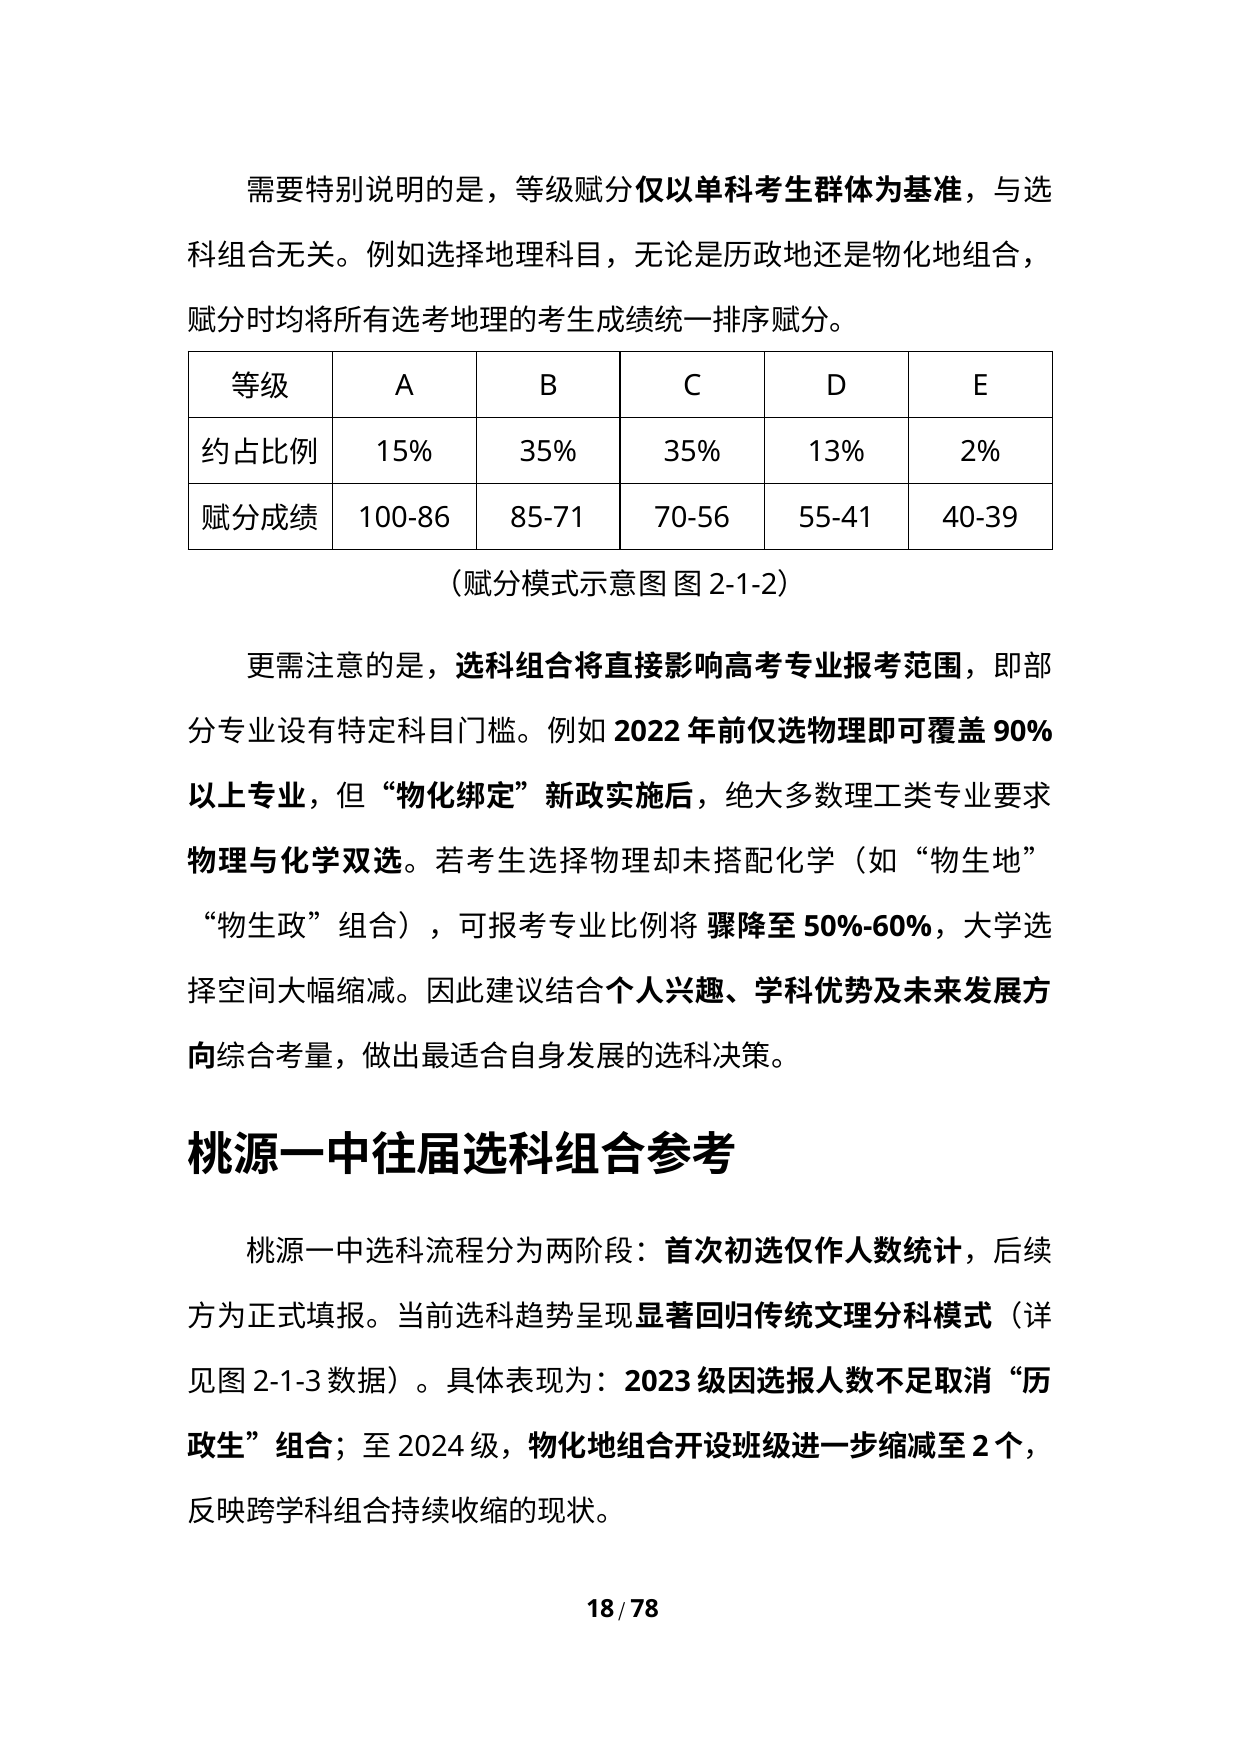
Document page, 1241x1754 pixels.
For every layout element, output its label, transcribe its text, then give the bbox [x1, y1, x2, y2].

table_cell 约占比例 [189, 418, 332, 483]
table_header B [477, 352, 619, 417]
text 更需注意的是，选科组合将直接影响高考专业报考范围，即部分专业设有特定科目门槛。例如2022年前仅选物理即可覆盖90%以上专业，但“物化绑定”新政实施后，绝大多数理工类专业要求物理与化学双选。若考生选择物理却未搭配化学（如“物生地”“物生政”组合），可报考专业比例将 骤降至50%-60%，大学选择空间大幅缩减。因此建议结合个人兴趣、学科优势及未来发展方向综合考量，做出最适合自身发展的选科决策。 [187, 631, 1053, 1086]
table_cell 2% [909, 418, 1052, 483]
table_cell 13% [765, 418, 908, 483]
table_header A [333, 352, 476, 417]
text 需要特别说明的是，等级赋分仅以单科考生群体为基准，与选科组合无关。例如选择地理科目，无论是历政地还是物化地组合，赋分时均将所有选考地理的考生成绩统一排序赋分。 [187, 156, 1053, 351]
text 桃源一中往届选科组合参考 [187, 1102, 1053, 1200]
table_header D [765, 352, 908, 417]
table_cell 70-56 [621, 484, 764, 549]
table_cell 40-39 [909, 484, 1052, 549]
table_header C [621, 352, 764, 417]
table_cell 55-41 [765, 484, 908, 549]
table_header E [909, 352, 1052, 417]
table_cell 15% [333, 418, 476, 483]
table_header 等级 [189, 352, 332, 417]
table_cell 35% [477, 418, 619, 483]
text 桃源一中选科流程分为两阶段：首次初选仅作人数统计，后续方为正式填报。当前选科趋势呈现显著回归传统文理分科模式（详见图2-1-3数据）。具体表现为：2023级因选报人数不足取消“历政生”组合；至2024级，物化地组合开设班级进一步缩减至2个，反映跨学科组合持续收缩的现状。 [187, 1216, 1053, 1541]
table_cell 85-71 [477, 484, 619, 549]
table_cell 35% [621, 418, 764, 483]
text （赋分模式示意图 图2-1-2） [187, 550, 1053, 615]
table_cell 赋分成绩 [189, 484, 332, 549]
table_cell 100-86 [333, 484, 476, 549]
